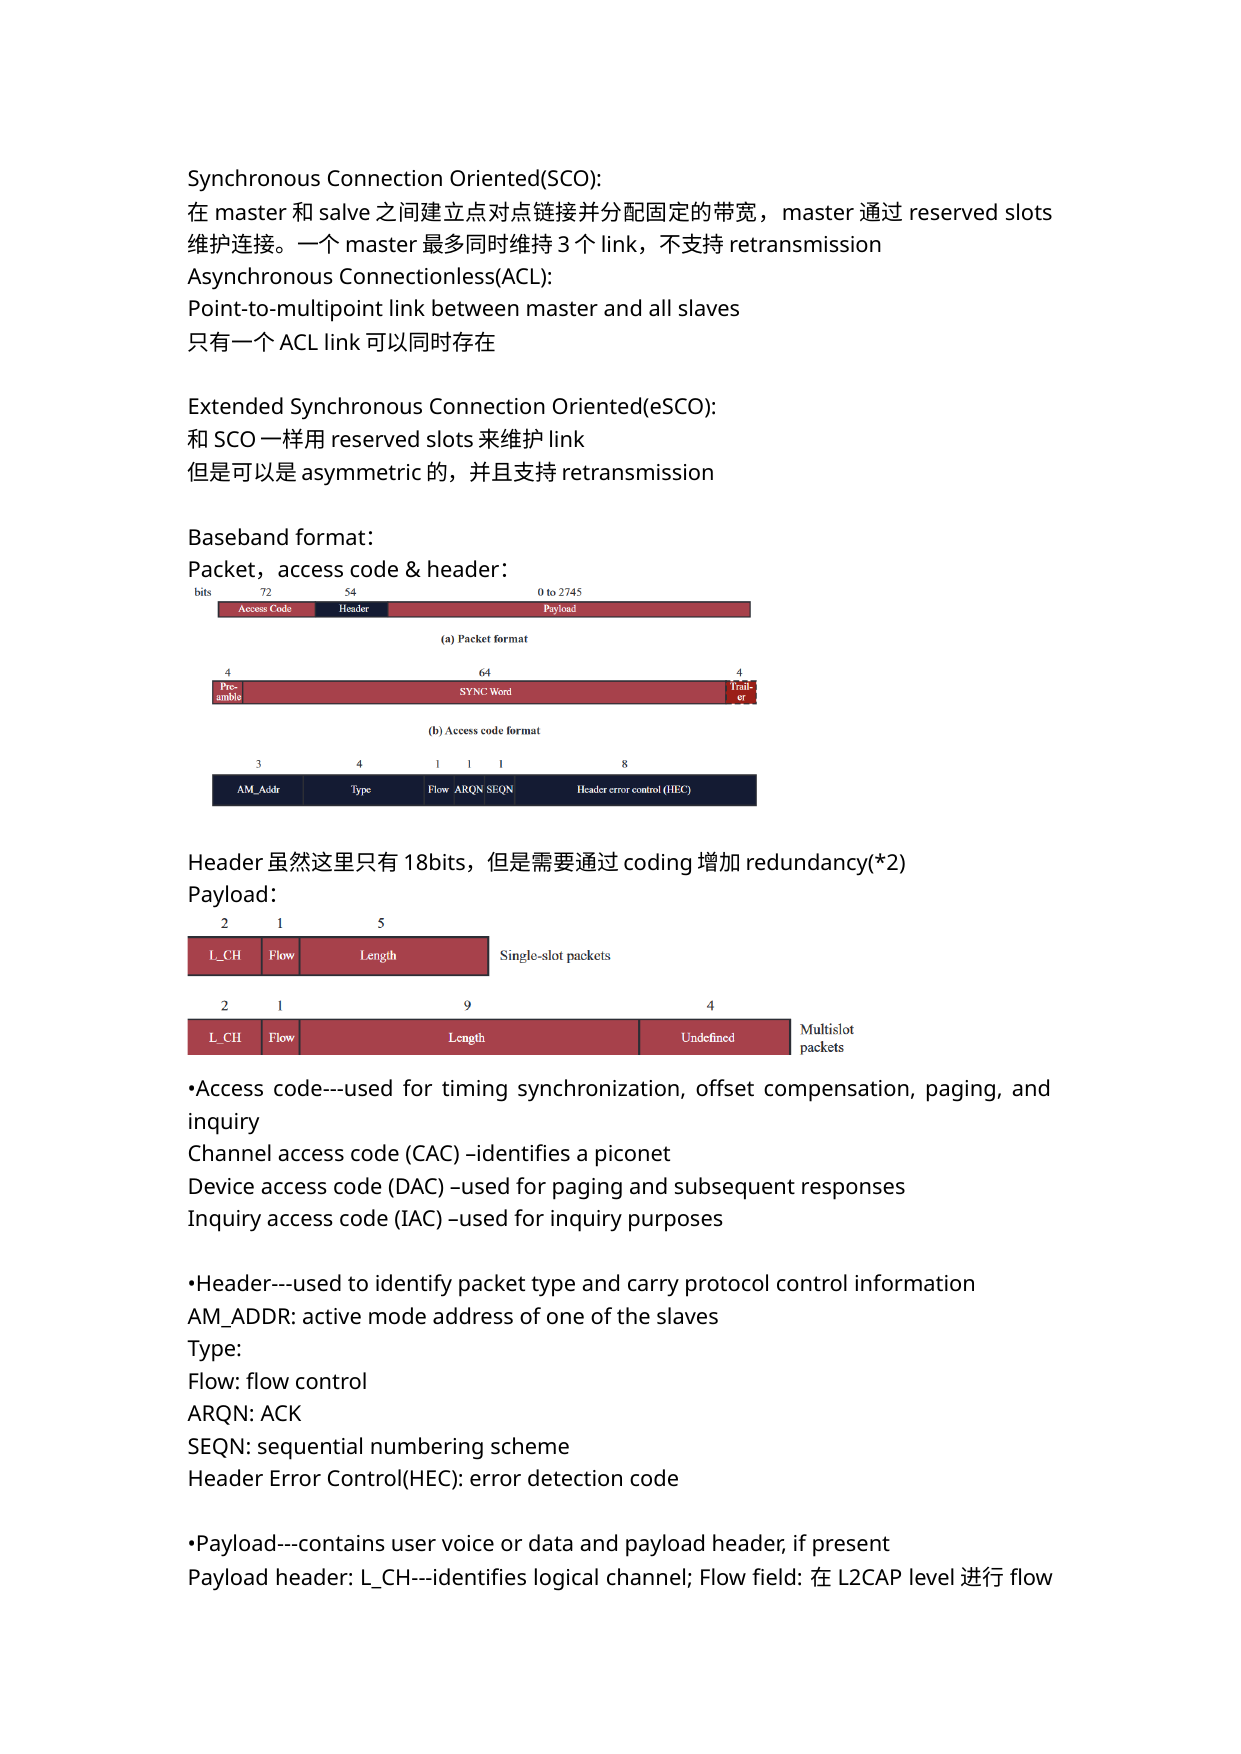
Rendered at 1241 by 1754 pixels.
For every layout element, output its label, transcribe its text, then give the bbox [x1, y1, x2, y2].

text Extended Synchronous Connection Oriented(eSCO): [187, 389, 1053, 422]
text Synchronous Connection Oriented(SCO): [187, 162, 1053, 194]
text Payload： [187, 877, 1053, 909]
text SEQN: sequential numbering scheme [187, 1429, 1053, 1462]
text •Payload---contains user voice or data and payload header, if present [187, 1527, 1053, 1559]
text ARQN: ACK [187, 1397, 1053, 1429]
text Asynchronous Connectionless(ACL): [187, 259, 1053, 292]
text Flow: flow control [187, 1364, 1053, 1397]
text Inquiry access code (IAC) –used for inquiry purposes [187, 1202, 1053, 1234]
text 只有一个ACL link可以同时存在 [187, 324, 1053, 357]
text Point-to-multipoint link between master and all slaves [187, 292, 1053, 324]
text •Access code---used for timing synchronization, offset compensation, paging, and inquiry [187, 1072, 1053, 1137]
text Type: [187, 1332, 1053, 1364]
text Packet，access code & header： [187, 552, 1053, 584]
text Channel access code (CAC) –identifies a piconet [187, 1137, 1053, 1169]
text Header Error Control(HEC): error detection code [187, 1462, 1053, 1494]
text 但是可以是asymmetric的，并且支持retransmission [187, 454, 1053, 487]
text 在master和salve之间建立点对点链接并分配固定的带宽，master通过reserved slots维护连接。一个master最多同时维持3个link，不支持retransmission [187, 194, 1053, 259]
text 和SCO一样用reserved slots来维护link [187, 422, 1053, 454]
text Device access code (DAC) –used for paging and subsequent responses [187, 1169, 1053, 1202]
text Header虽然这里只有18bits，但是需要通过coding增加redundancy(*2) [187, 844, 1053, 877]
picture [187, 909, 855, 1055]
text •Header---used to identify packet type and carry protocol control information [187, 1267, 1053, 1299]
picture [187, 584, 770, 812]
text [187, 1559, 1053, 1592]
text Baseband format： [187, 519, 1053, 552]
text AM_ADDR: active mode address of one of the slaves [187, 1299, 1053, 1332]
